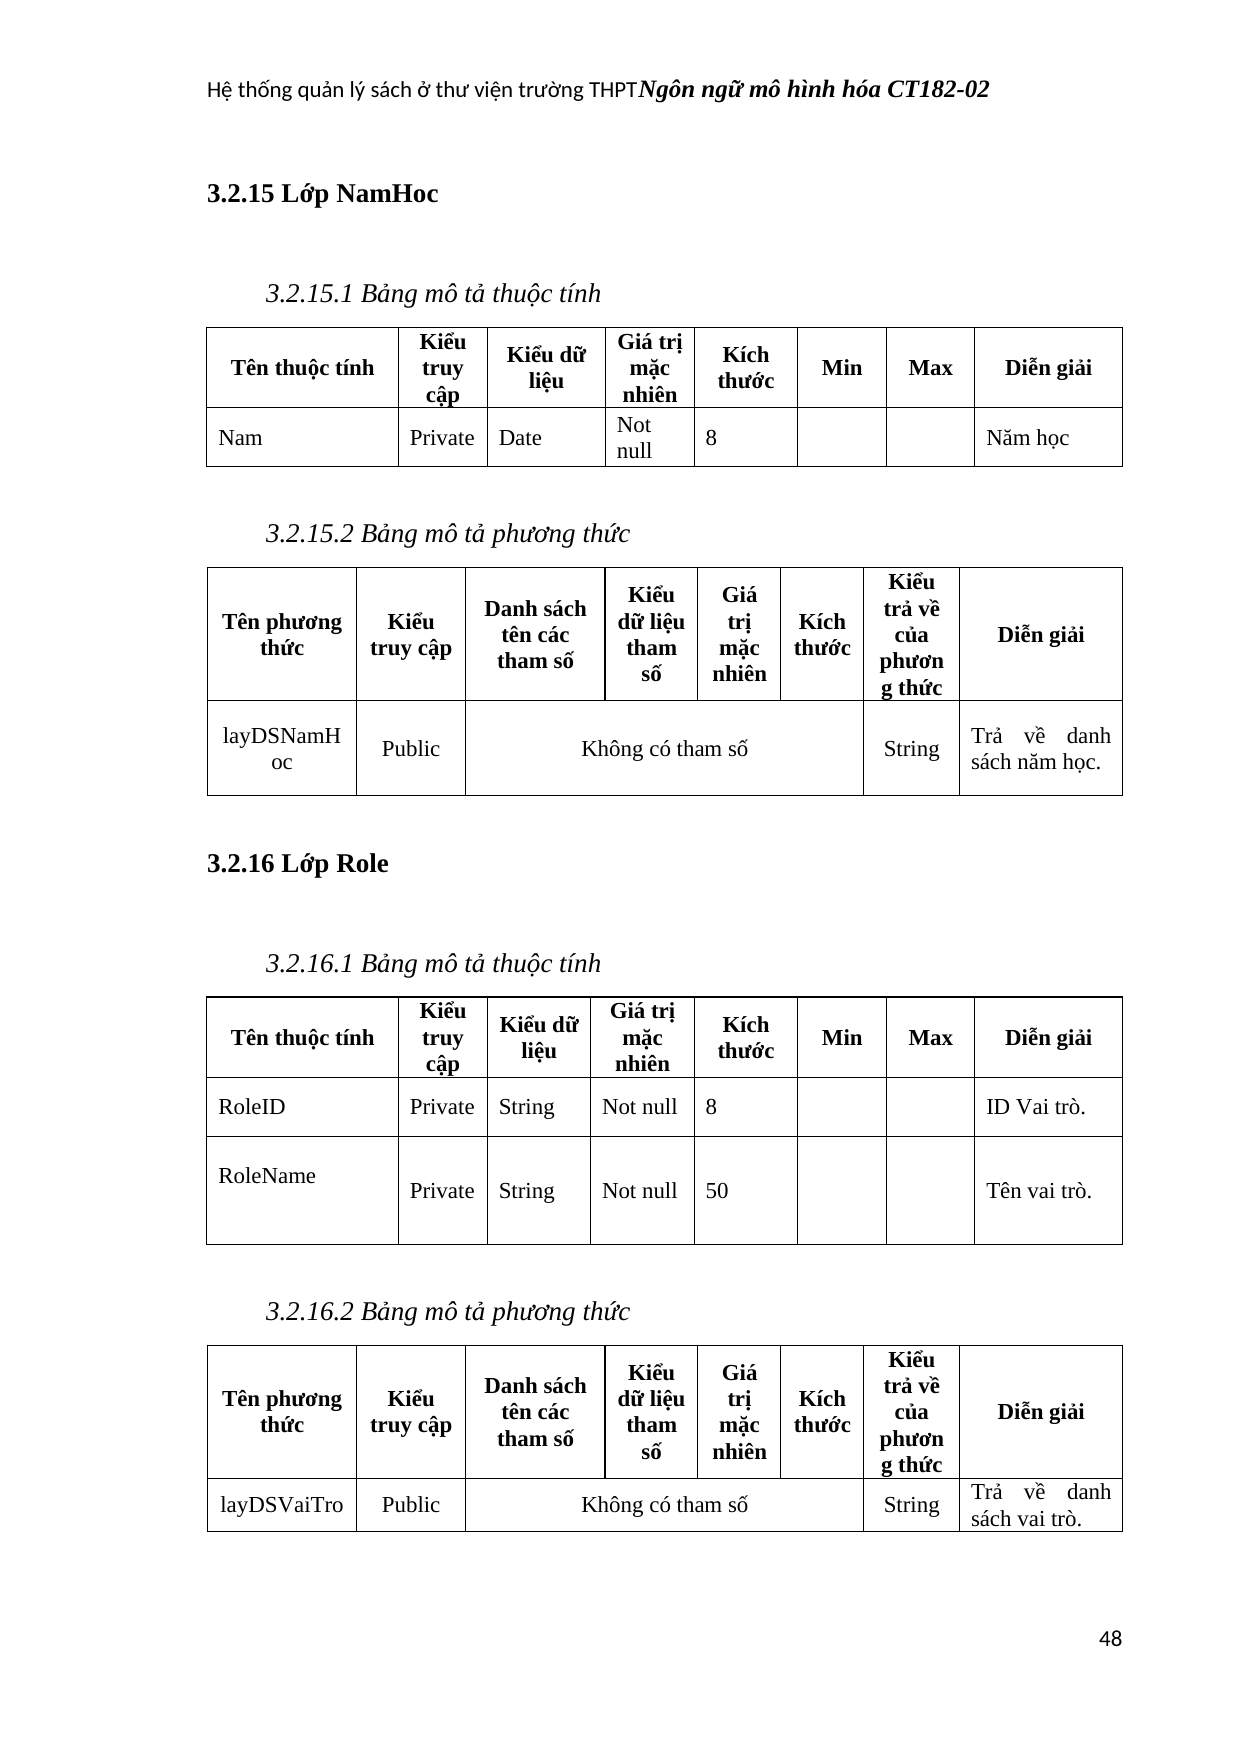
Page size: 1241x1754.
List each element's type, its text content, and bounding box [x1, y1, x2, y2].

table_header Kiểu dữ liệu tham số [606, 1346, 697, 1477]
table_cell RoleID [207, 1078, 398, 1136]
table_cell 8 [695, 1078, 797, 1136]
subtitle 3.2.16.1 Bảng mô tả thuộc tính [207, 947, 1122, 978]
table_cell 50 [695, 1137, 797, 1243]
table_header Kiểu dữ liệu tham số [606, 568, 697, 700]
table_header Tên thuộc tính [207, 998, 398, 1077]
table_cell Không có tham số [466, 701, 863, 795]
table_cell [887, 1078, 974, 1136]
subtitle 3.2.15 Lớp NamHoc [207, 177, 1122, 208]
table_header Min [798, 998, 886, 1077]
table_cell layDSNamHoc [208, 701, 356, 795]
table_header Max [887, 328, 974, 407]
table_cell [798, 1137, 886, 1243]
table_header Tên phương thức [208, 568, 356, 700]
table_header Tên thuộc tính [207, 328, 398, 407]
table_cell String [864, 701, 959, 795]
table_header Kiểu truy cập [357, 568, 465, 700]
table_cell Not null [591, 1078, 694, 1136]
table_header Giá trị mặc nhiên [698, 1346, 780, 1477]
subtitle 3.2.16 Lớp Role [207, 847, 1122, 878]
table_cell Tên vai trò. [975, 1137, 1122, 1243]
table_cell Not null [606, 408, 694, 466]
table_header Giá trị mặc nhiên [606, 328, 694, 407]
table_cell 8 [695, 408, 797, 466]
table_header Tên phương thức [208, 1346, 356, 1477]
table_header Kiểu truy cập [357, 1346, 465, 1477]
table_header Min [798, 328, 886, 407]
table_header Kiểu trả về của phương thức [864, 1346, 959, 1477]
table_cell String [488, 1078, 590, 1136]
table_cell Không có tham số [466, 1479, 863, 1531]
table_cell [887, 1137, 974, 1243]
table_header Giá trị mặc nhiên [591, 998, 694, 1077]
table_header Danh sách tên các tham số [466, 1346, 604, 1477]
table_header Diễn giải [975, 328, 1122, 407]
table_header Kích thước [695, 998, 797, 1077]
subtitle 3.2.15.1 Bảng mô tả thuộc tính [207, 277, 1122, 308]
table_cell Not null [591, 1137, 694, 1243]
table_cell RoleName [207, 1137, 398, 1243]
table_header Kiểu truy cập [399, 328, 487, 407]
subtitle 3.2.16.2 Bảng mô tả phương thức [207, 1295, 1122, 1326]
table_cell [798, 408, 886, 466]
table_header Max [887, 998, 974, 1077]
table_cell layDSVaiTro [208, 1479, 356, 1531]
table_cell [887, 408, 974, 466]
table_cell Date [488, 408, 605, 466]
table_cell Private [399, 408, 487, 466]
subtitle 3.2.15.2 Bảng mô tả phương thức [207, 517, 1122, 548]
table_header Kiểu dữ liệu [488, 998, 590, 1077]
table_header Kích thước [781, 568, 863, 700]
table_header Kiểu trả về của phương thức [864, 568, 959, 700]
table_cell ID Vai trò. [975, 1078, 1122, 1136]
table_cell [798, 1078, 886, 1136]
table_cell Public [357, 701, 465, 795]
table_header Diễn giải [975, 998, 1122, 1077]
table_header Kích thước [695, 328, 797, 407]
table_header Diễn giải [960, 568, 1122, 700]
table_cell Trả về danh sách năm học. [960, 701, 1122, 795]
table_cell Private [399, 1137, 487, 1243]
table_cell Năm học [975, 408, 1122, 466]
table_header Kiểu truy cập [399, 998, 487, 1077]
table_cell Private [399, 1078, 487, 1136]
table_header Kích thước [781, 1346, 863, 1477]
table_header Danh sách tên các tham số [466, 568, 604, 700]
table_header Giá trị mặc nhiên [698, 568, 780, 700]
table_cell Nam [207, 408, 398, 466]
table_header Kiểu dữ liệu [488, 328, 605, 407]
table_cell String [488, 1137, 590, 1243]
table_header Diễn giải [960, 1346, 1122, 1477]
table_cell Public [357, 1479, 465, 1531]
table_cell String [864, 1479, 959, 1531]
table_cell Trả về danh sách vai trò. [960, 1479, 1122, 1531]
